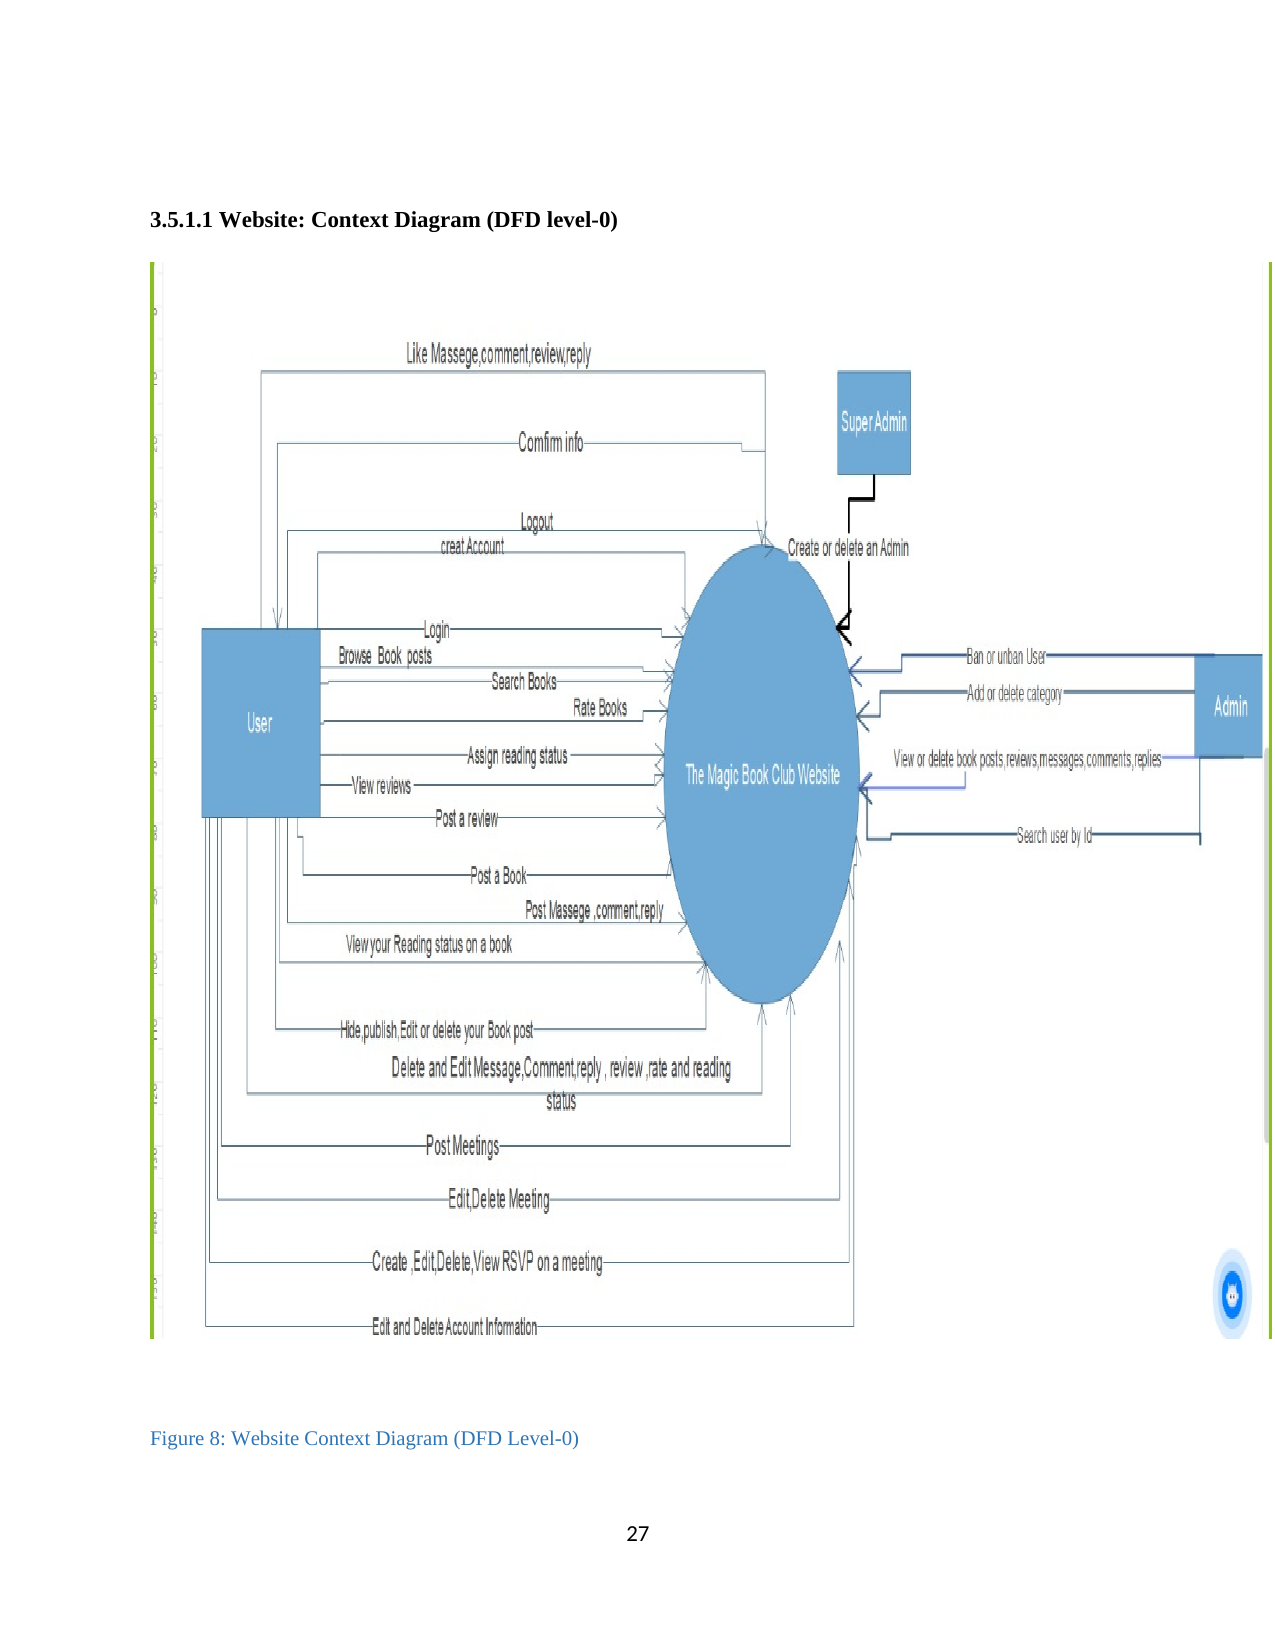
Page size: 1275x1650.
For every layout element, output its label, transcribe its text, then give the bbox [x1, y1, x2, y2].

text 3.5.1.1 Website: Context Diagram (DFD level-0) [150, 206, 1125, 232]
text Figure 8: Website Context Diagram (DFD Level-0) [150, 1426, 1125, 1450]
picture [150, 262, 1272, 1339]
